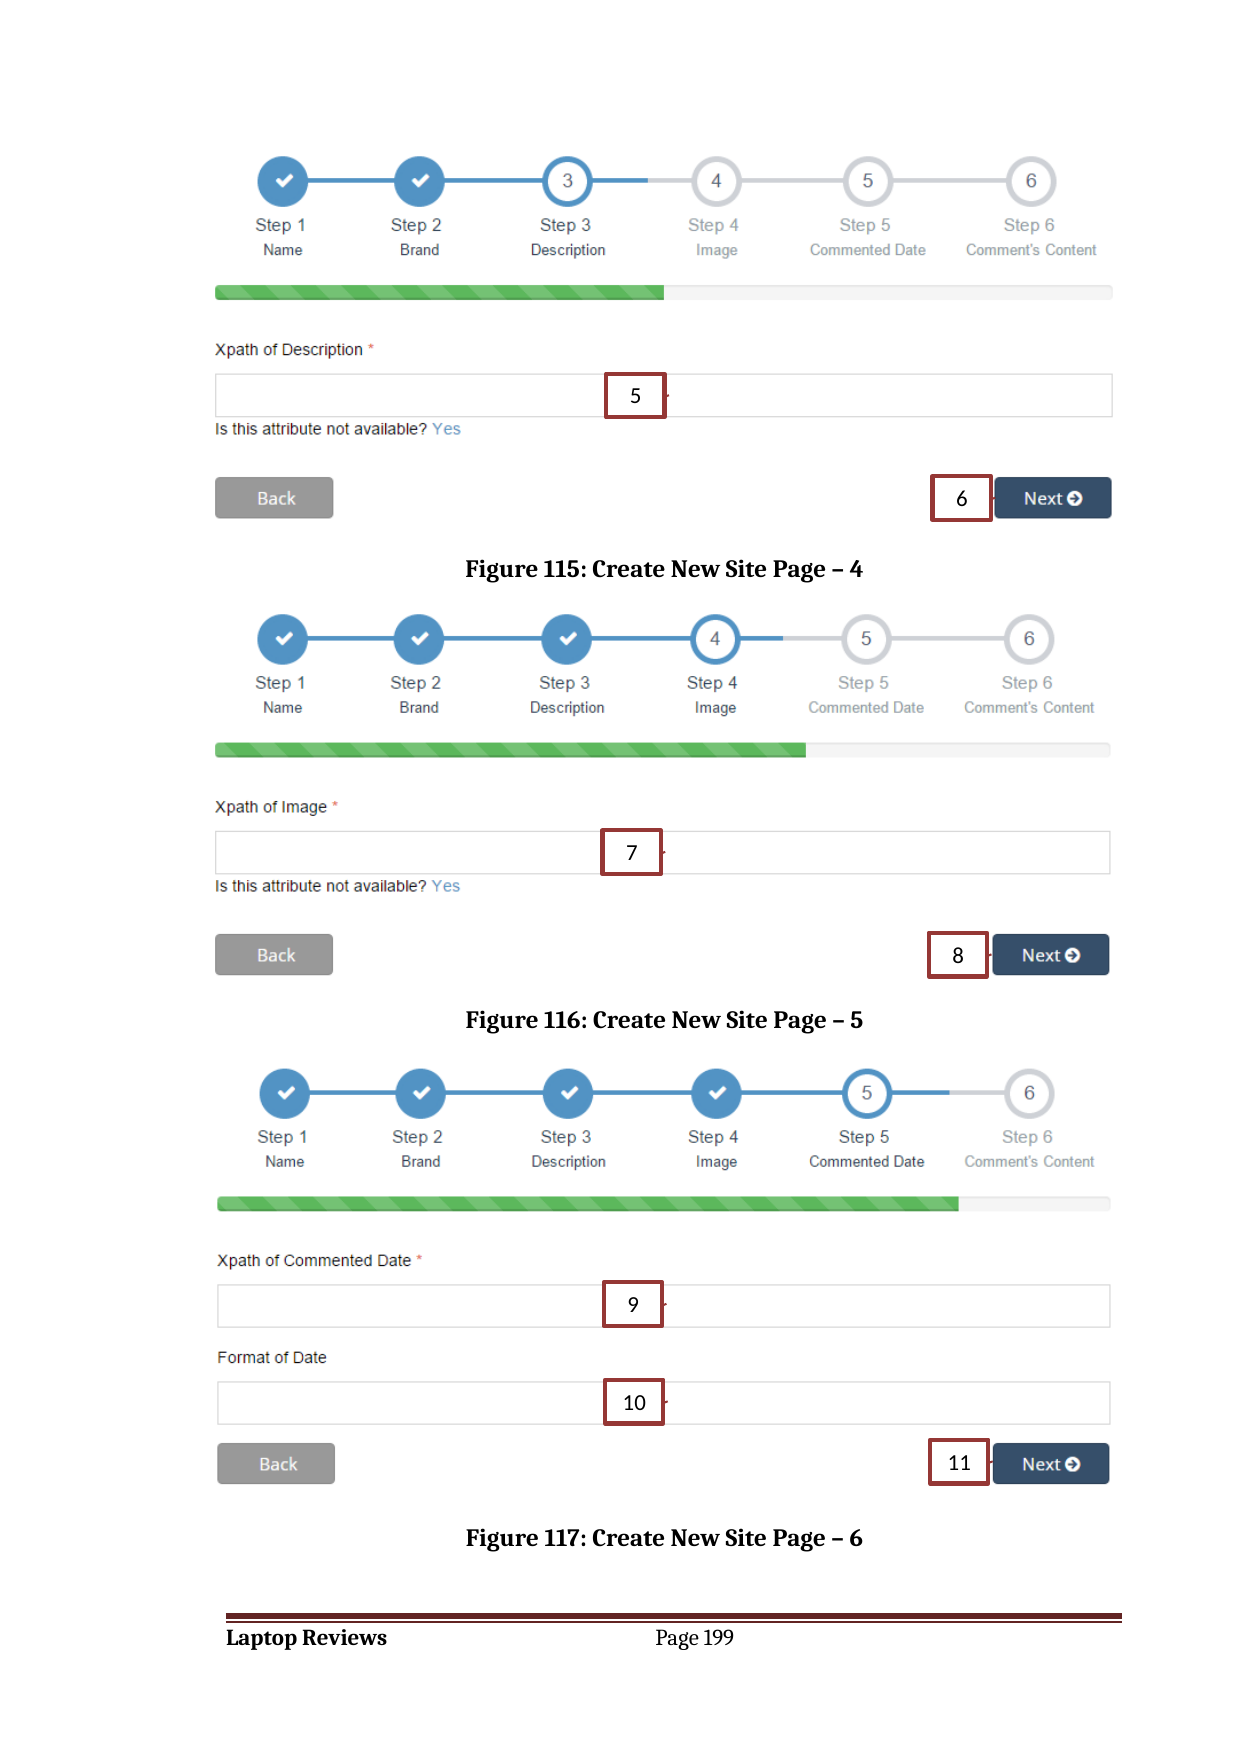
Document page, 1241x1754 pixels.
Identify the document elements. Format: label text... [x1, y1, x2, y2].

text Figure 115: Create New Site Page – 4 [207, 555, 1122, 584]
picture [207, 1055, 1122, 1499]
text Figure 117: Create New Site Page – 6 [207, 1524, 1122, 1553]
picture [207, 147, 1122, 530]
picture [207, 604, 1122, 981]
text Figure 116: Create New Site Page – 5 [207, 1006, 1122, 1034]
